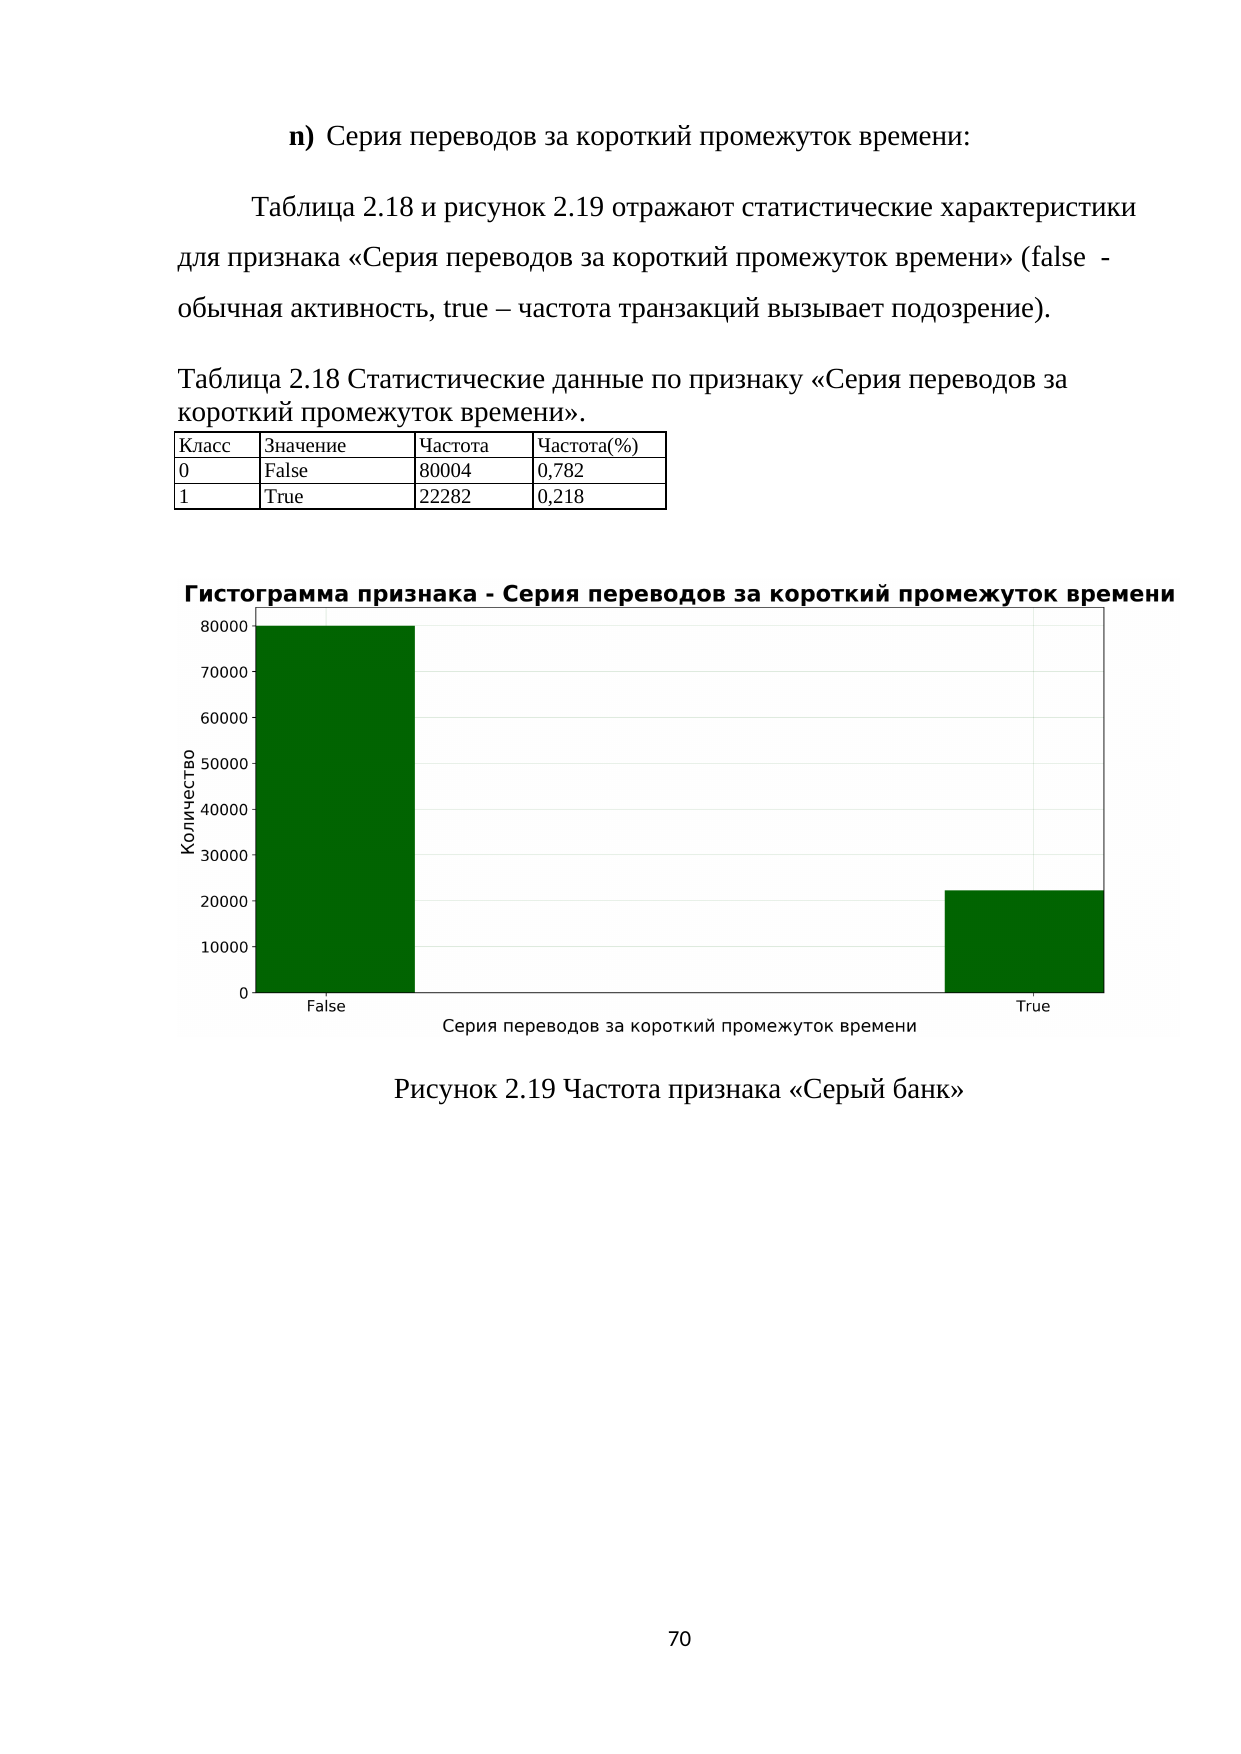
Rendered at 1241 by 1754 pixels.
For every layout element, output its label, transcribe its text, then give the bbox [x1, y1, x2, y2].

table_header Частота(%) [534, 433, 665, 457]
table_cell 0,782 [534, 458, 665, 482]
list Серия переводов за короткий промежуток времени: [288, 118, 1181, 152]
table_header Значение [261, 433, 414, 457]
table_cell 80004 [416, 458, 532, 482]
text Таблица 2.18 и рисунок 2.19 отражают статистические характеристики для признака «Серия переводов за короткий промежуток времени» (false - обычная активность, true – частота транзакций вызывает подозрение). [177, 189, 1181, 323]
table_header Частота [416, 433, 532, 457]
table_cell True [261, 484, 414, 508]
table_cell False [261, 458, 414, 482]
picture [177, 578, 1180, 1037]
list Рисунок 2.19 Частота признака «Серый банк» [177, 1072, 1181, 1105]
table_cell 22282 [416, 484, 532, 508]
table_cell 1 [175, 484, 259, 508]
table_cell 0,218 [534, 484, 665, 508]
list Таблица 2.18 Статистические данные по признаку «Серия переводов за короткий промежуток времени». [177, 361, 1181, 428]
table_cell 0 [175, 458, 259, 482]
table_header Класс [175, 433, 259, 457]
